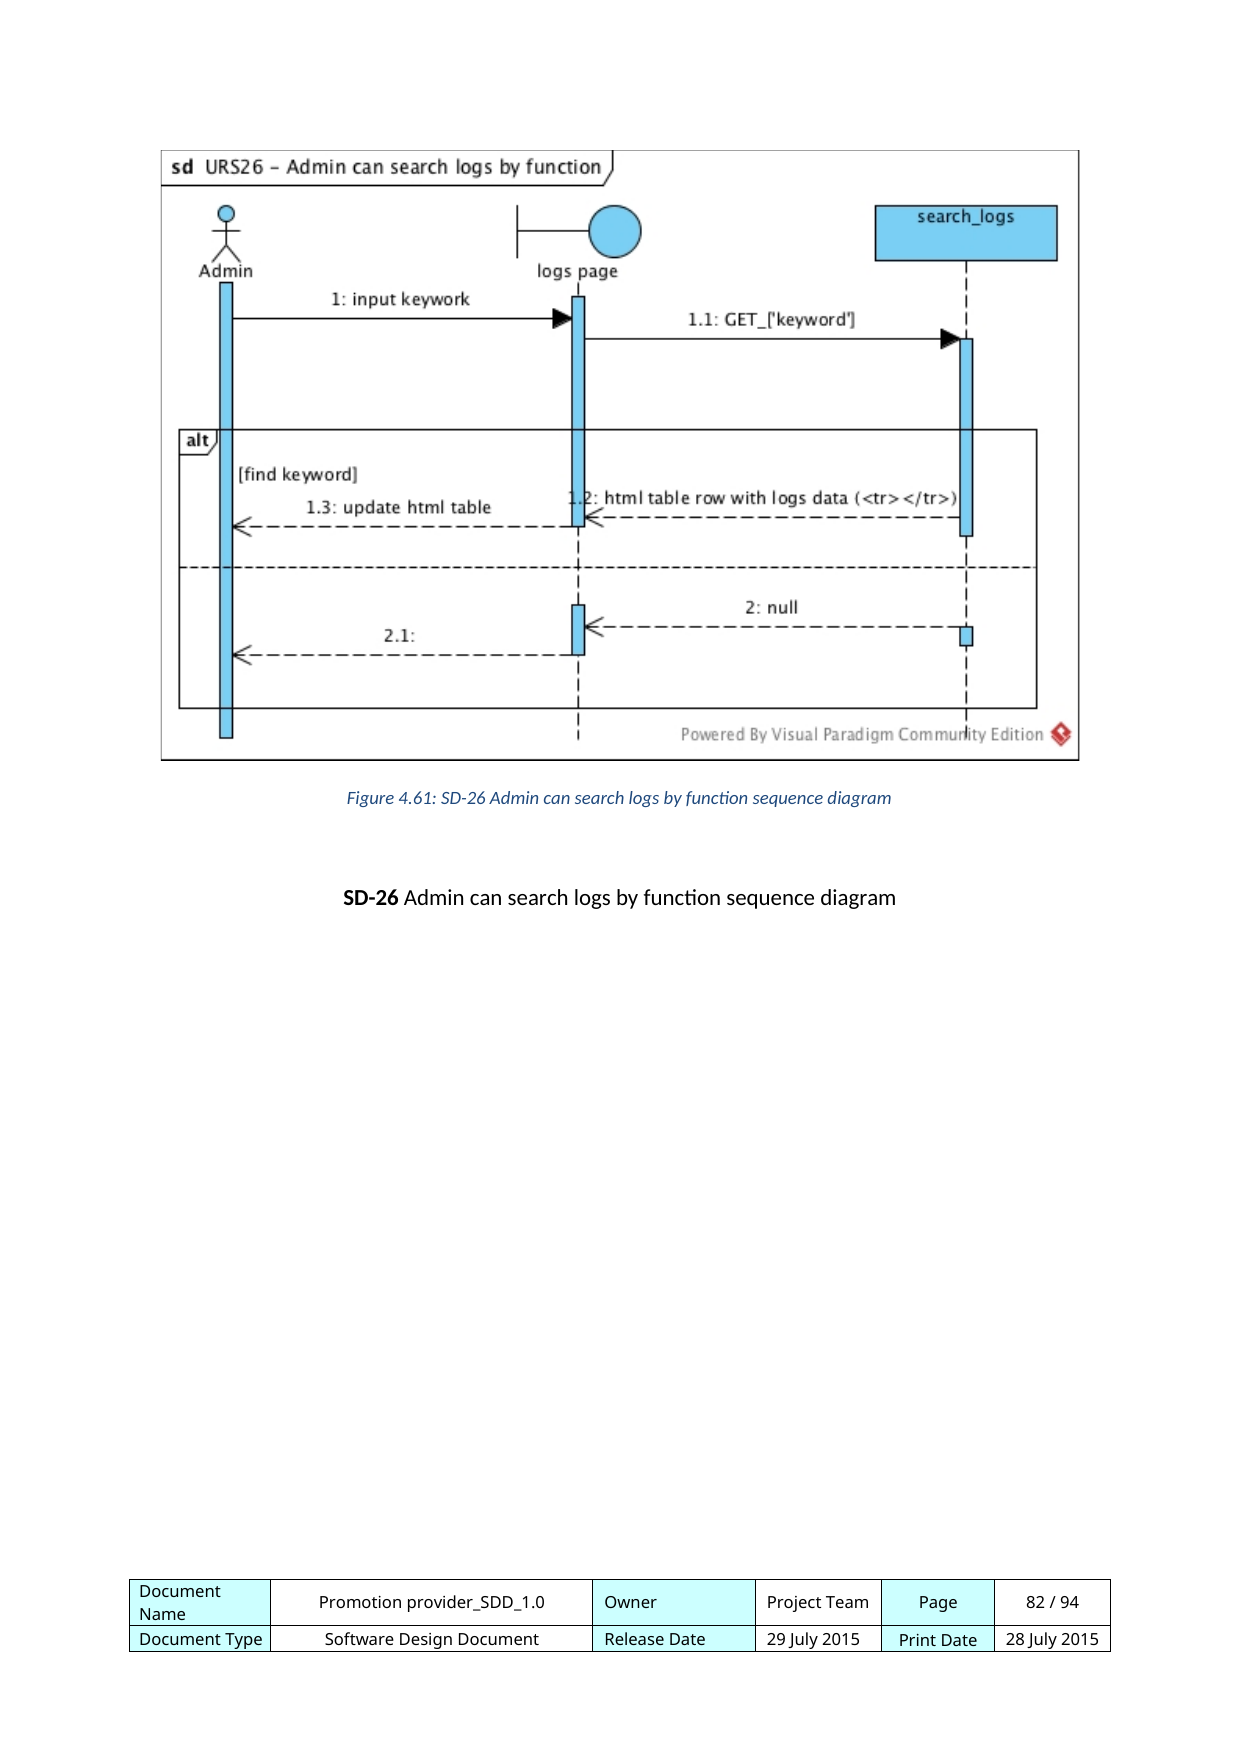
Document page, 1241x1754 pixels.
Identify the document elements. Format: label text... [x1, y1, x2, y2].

text SD-26 Admin can search logs by function sequence diagram [150, 883, 1090, 911]
picture [160, 150, 1080, 761]
